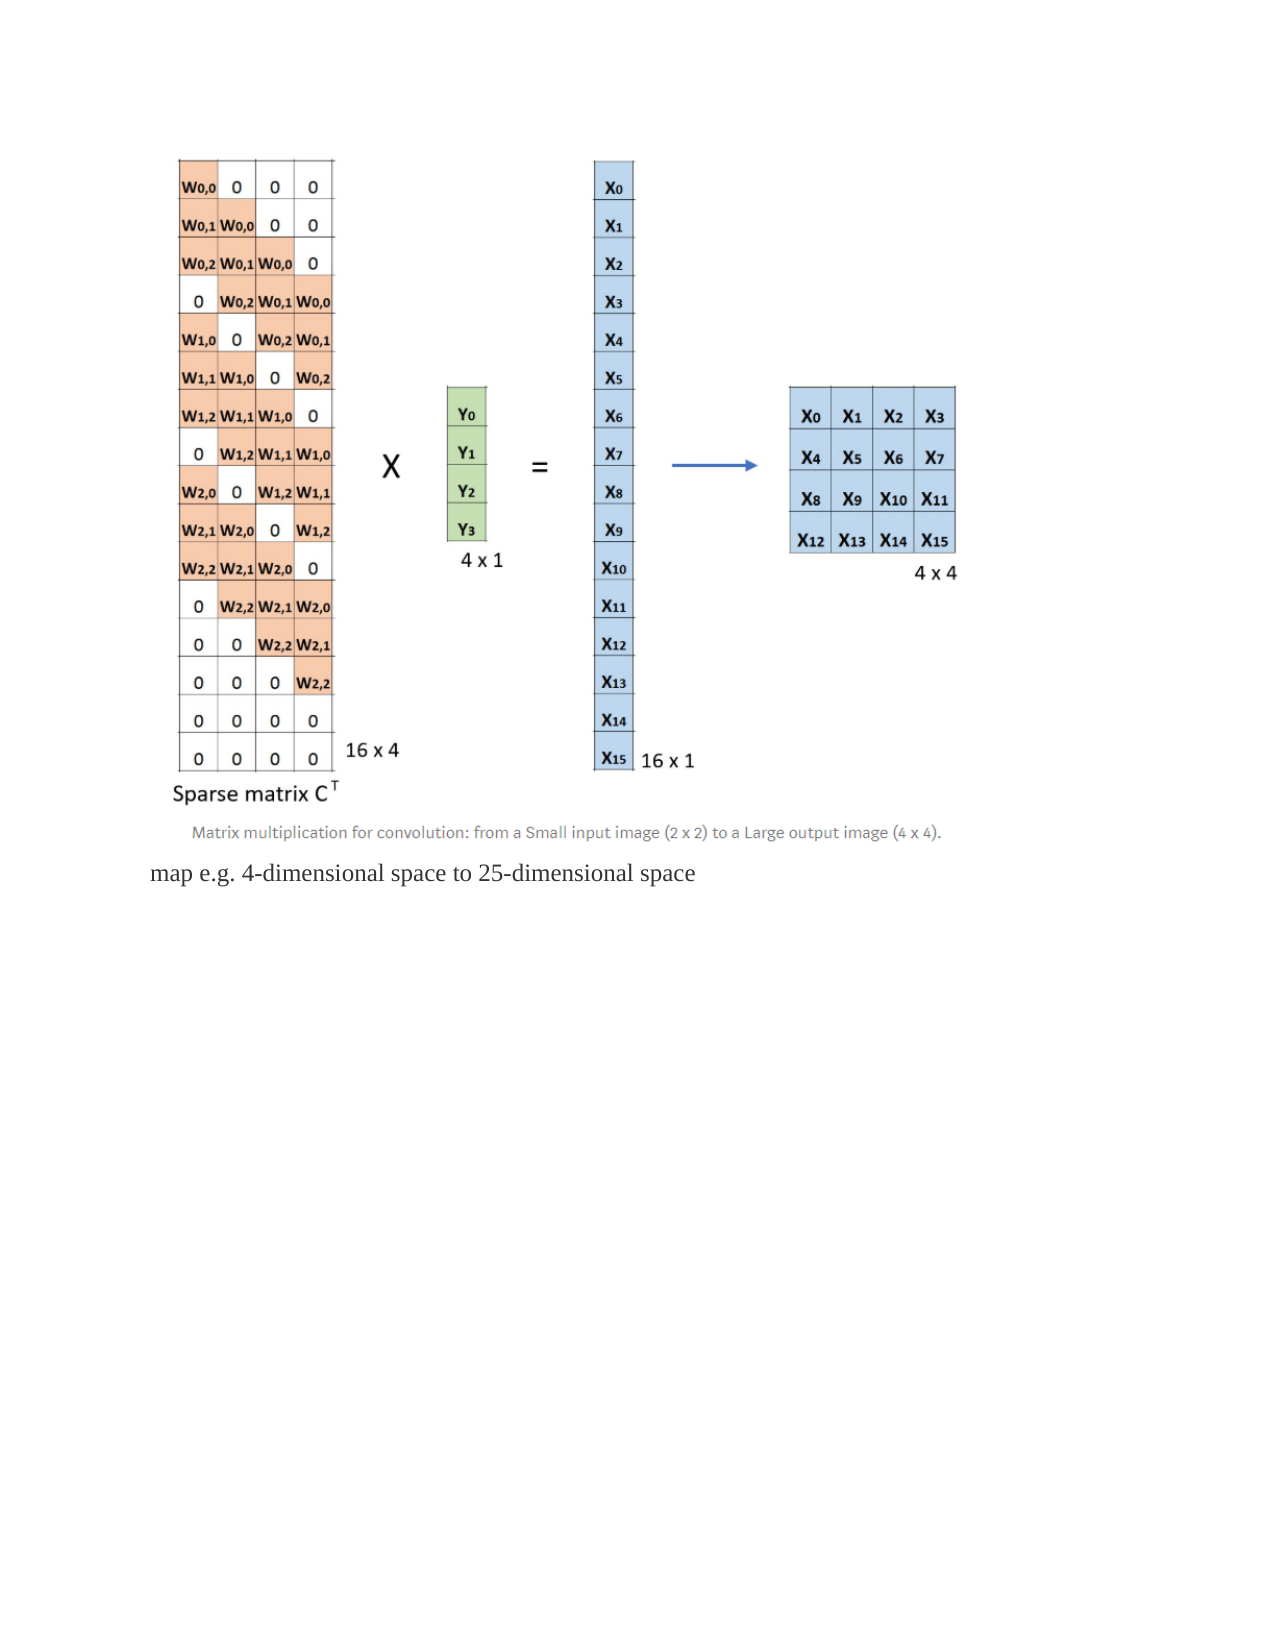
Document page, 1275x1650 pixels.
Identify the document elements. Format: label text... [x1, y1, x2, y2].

text map e.g. 4-dimensional space to 25-dimensional space [150, 858, 1125, 887]
picture [150, 150, 1014, 858]
